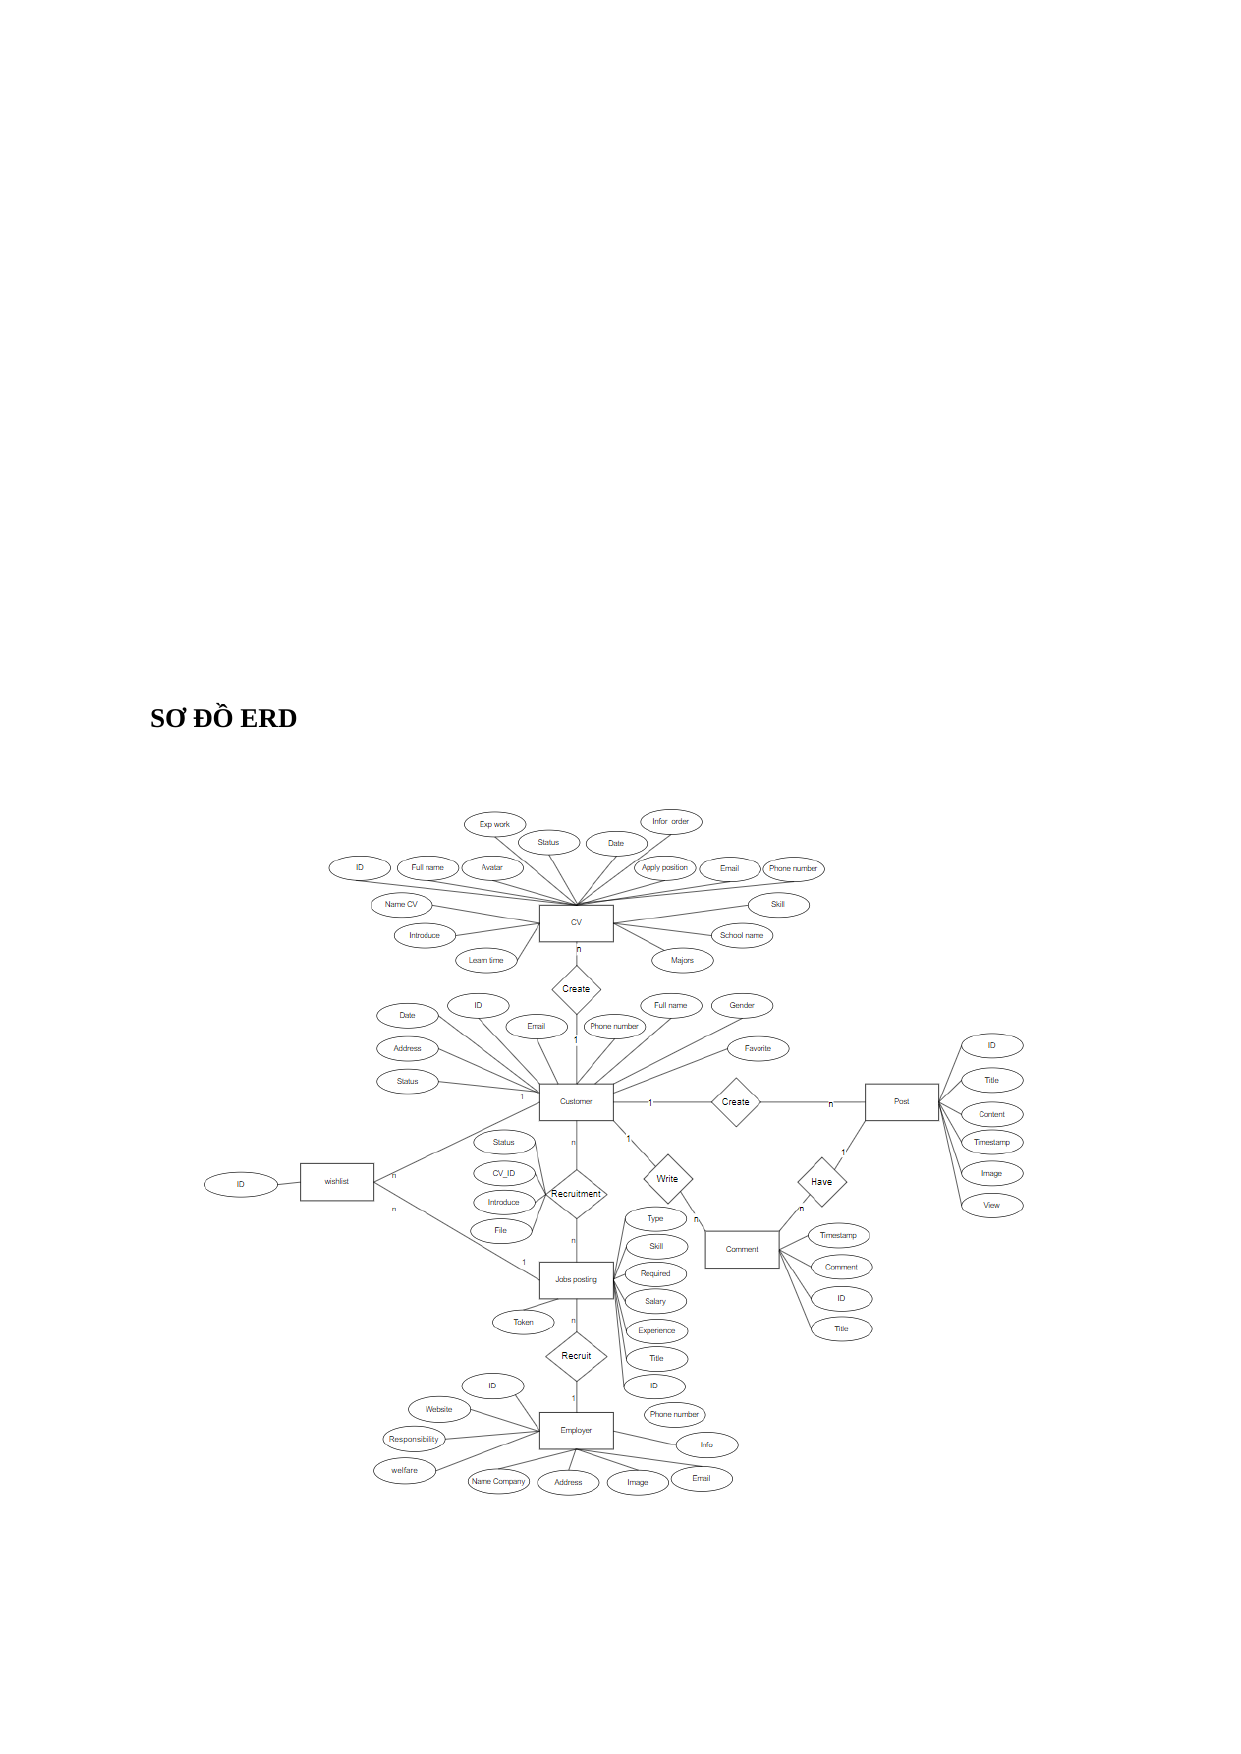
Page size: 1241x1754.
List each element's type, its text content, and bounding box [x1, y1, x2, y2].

picture [150, 802, 1091, 1503]
text SƠ ĐỒ ERD [150, 702, 1090, 733]
